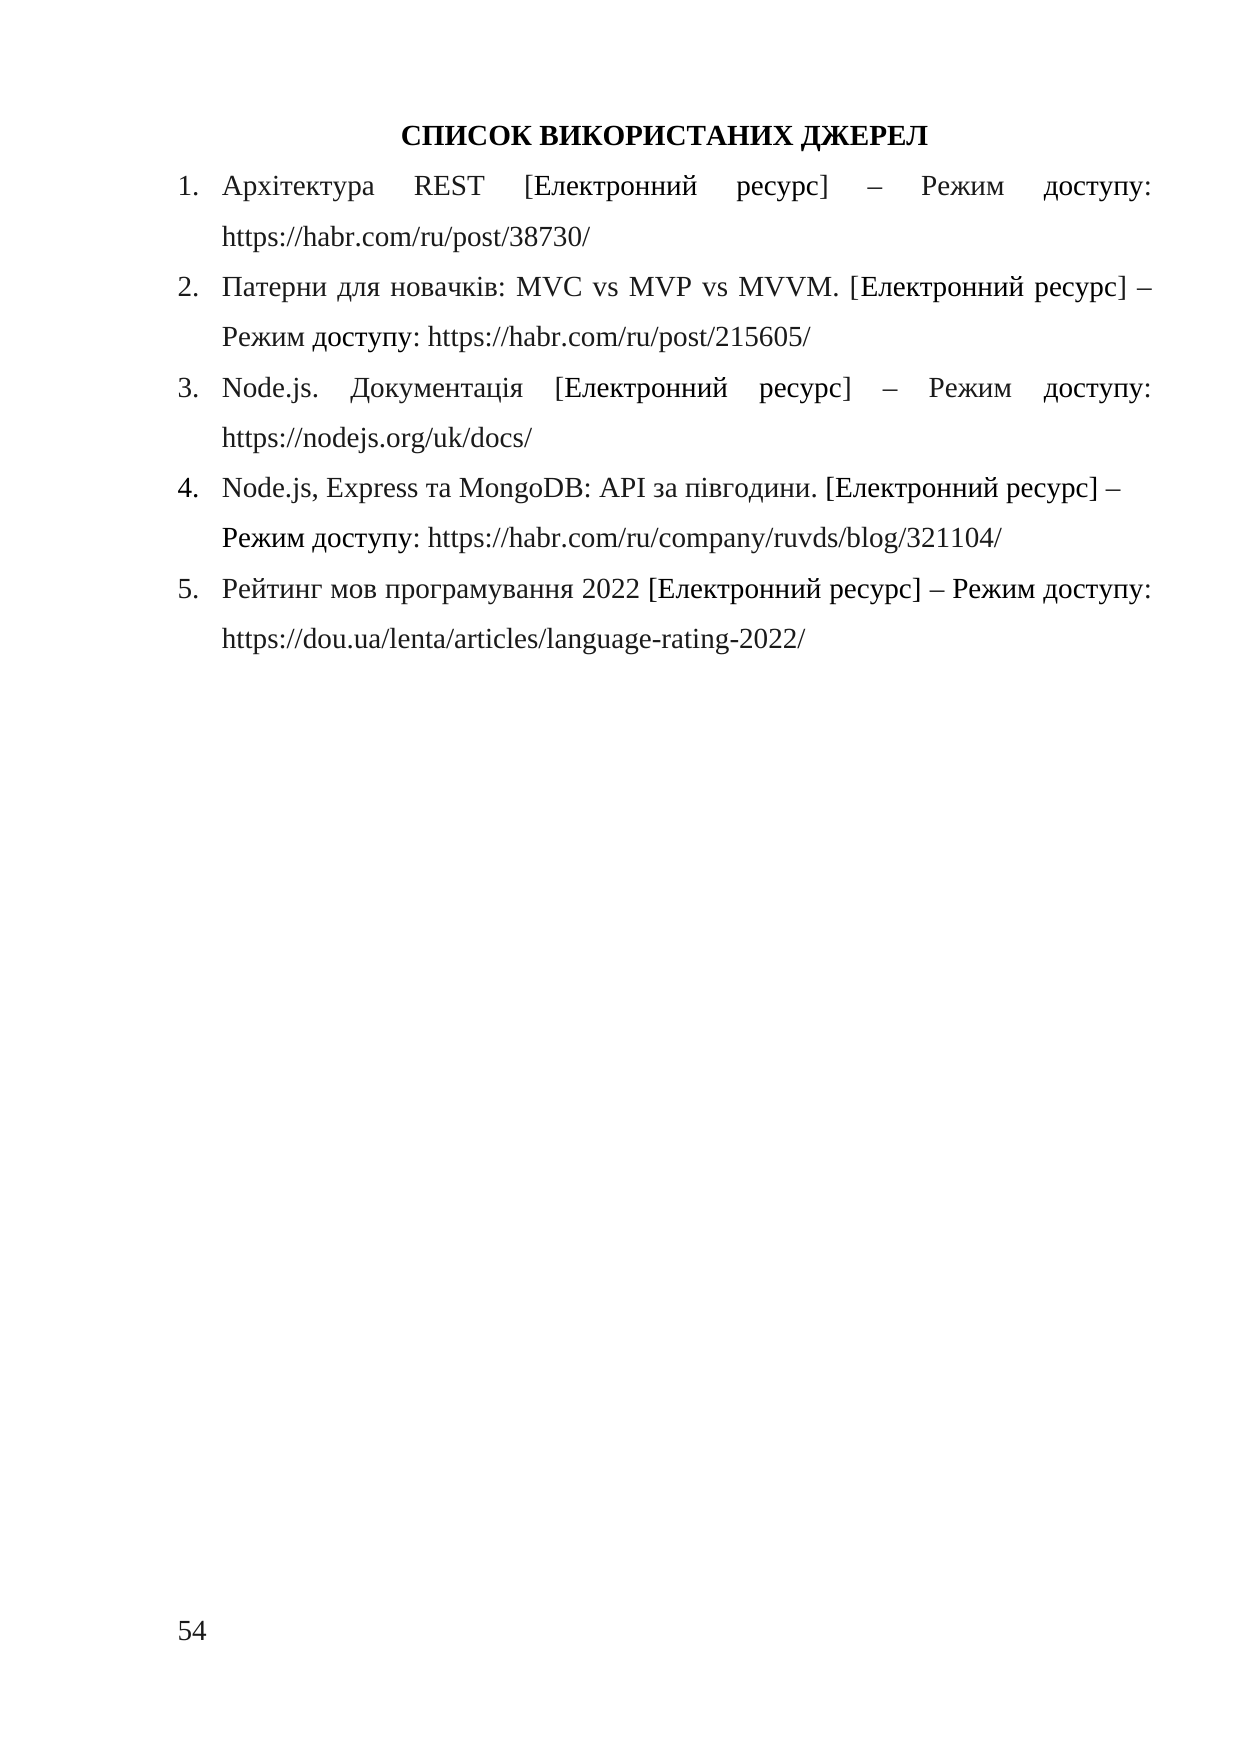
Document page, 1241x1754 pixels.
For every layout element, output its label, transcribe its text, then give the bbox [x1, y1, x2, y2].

list Архітектура REST [Електронний ресурс] – Режим доступу: https://habr.com/ru/post/38730/ [177, 168, 1152, 252]
text СПИСОК ВИКОРИСТАНИХ ДЖЕРЕЛ [177, 118, 1152, 152]
list Node.js. Документація [Електронний ресурс] – Режим доступу: https://nodejs.org/uk/docs/ [177, 370, 1152, 453]
list Рейтинг мов програмування 2022 [Електронний ресурс] – Режим доступу: https://dou.ua/lenta/articles/language-rating-2022/ [177, 571, 1152, 655]
list Патерни для новачків: MVC vs MVP vs MVVM. [Електронний ресурс] – Режим доступу: https://habr.com/ru/post/215605/ [177, 269, 1152, 353]
list Node.js, Express та MongoDB: API за півгодини. [Електронний ресурс] – Режим доступу: https://habr.com/ru/company/ruvds/blog/321104/ [177, 470, 1152, 554]
